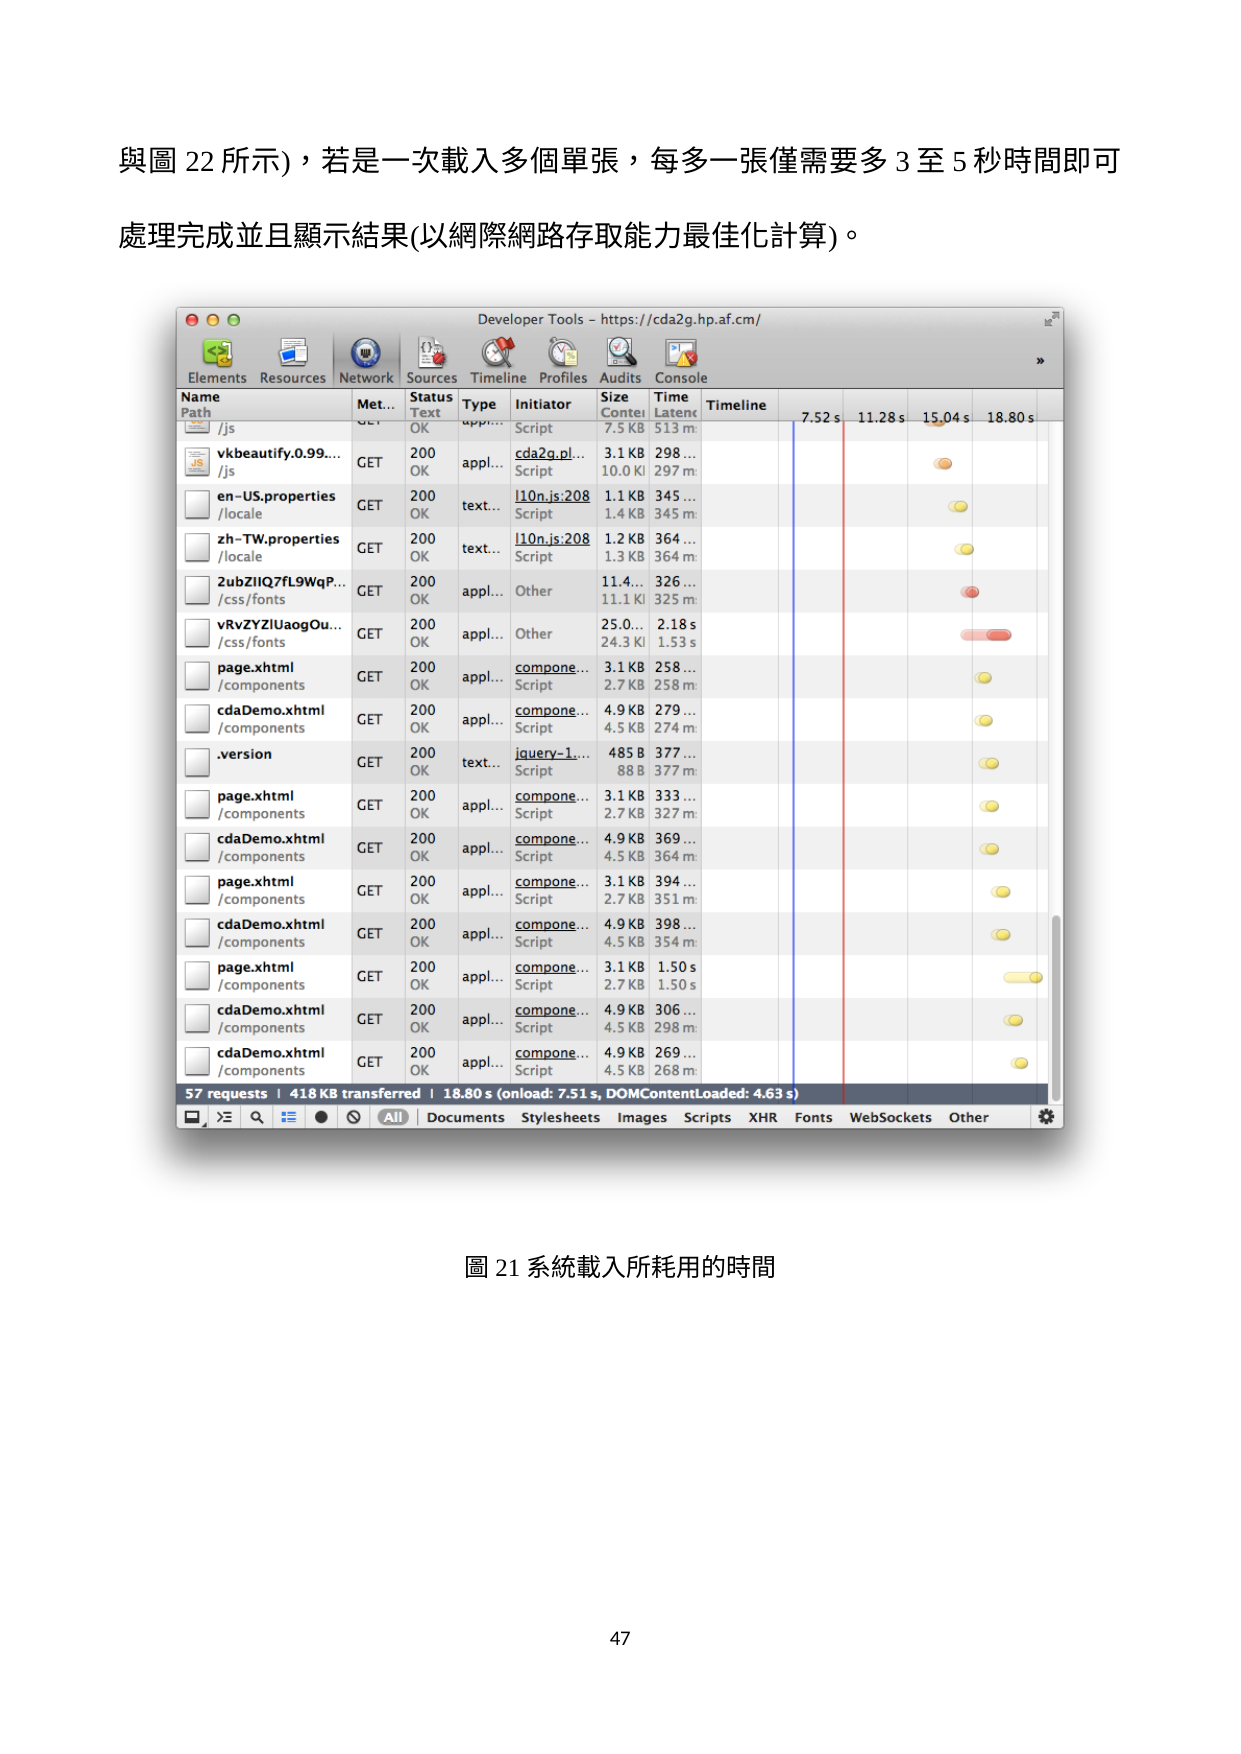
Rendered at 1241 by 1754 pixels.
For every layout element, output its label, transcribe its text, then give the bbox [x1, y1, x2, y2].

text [118, 122, 1122, 271]
picture [117, 271, 1123, 1211]
text 圖 21 系統載入所耗用的時間 [1, 1247, 1239, 1284]
